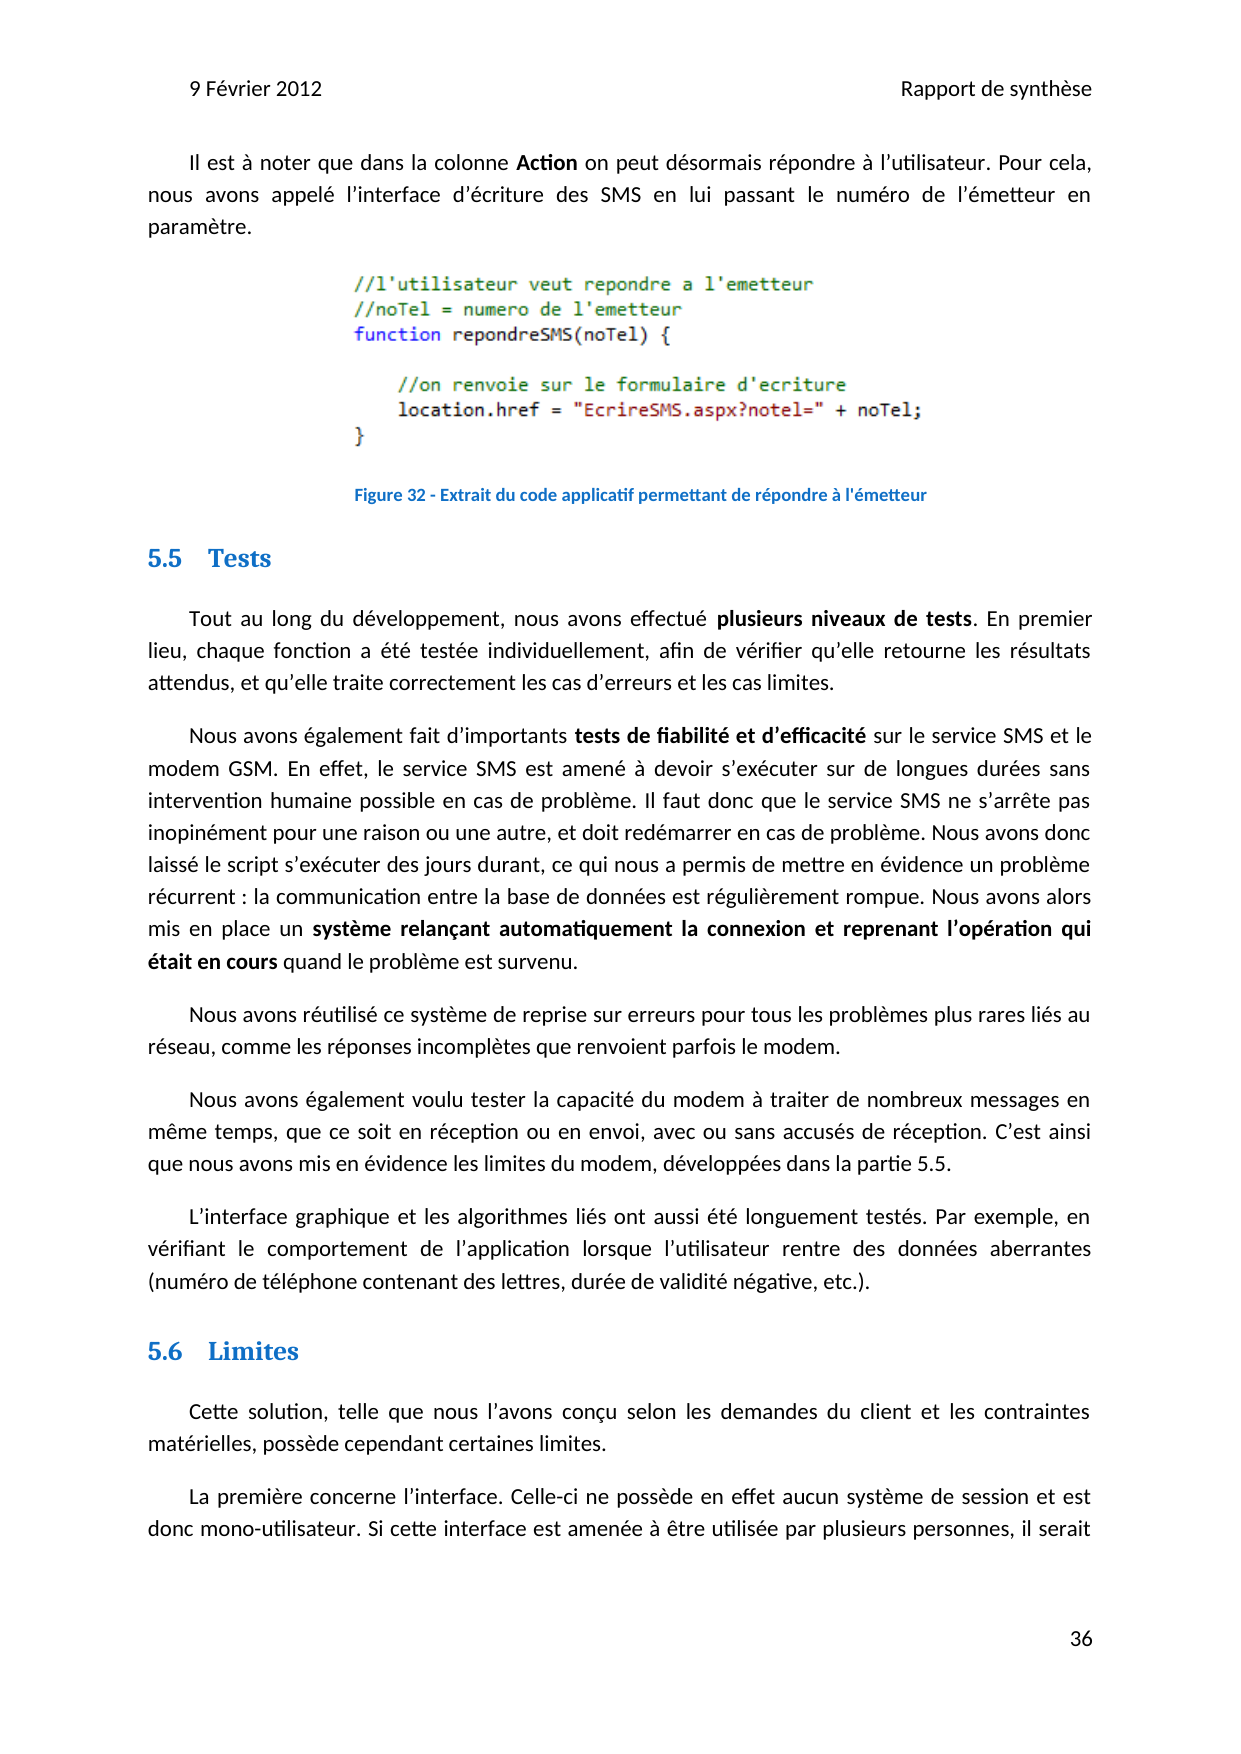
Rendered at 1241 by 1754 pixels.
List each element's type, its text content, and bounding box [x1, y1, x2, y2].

text Cette solution, telle que nous l’avons conçu selon les demandes du client et les contraintes matérielles, possède cependant certaines limites. [148, 1397, 1093, 1457]
text L’interface graphique et les algorithmes liés ont aussi été longuement testés. Par exemple, en vérifiant le comportement de l’application lorsque l’utilisateur rentre des données aberrantes (numéro de téléphone contenant des lettres, durée de validité négative, etc.). [148, 1202, 1093, 1295]
text Il est à noter que dans la colonne Action on peut désormais répondre à l’utilisateur. Pour cela, nous avons appelé l’interface d’écriture des SMS en lui passant le numéro de l’émetteur en paramètre. [148, 148, 1093, 240]
text Nous avons également fait d’importants tests de fiabilité et d’efficacité sur le service SMS et le modem GSM. En effet, le service SMS est amené à devoir s’exécuter sur de longues durées sans intervention humaine possible en cas de problème. Il faut donc que le service SMS ne s’arrête pas inopinément pour une raison ou une autre, et doit redémarrer en cas de problème. Nous avons donc laissé le script s’exécuter des jours durant, ce qui nous a permis de mettre en évidence un problème récurrent : la communication entre la base de données est régulièrement rompue. Nous avons alors mis en place un système relançant automatiquement la connexion et reprenant l’opération qui était en cours quand le problème est survenu. [148, 721, 1093, 975]
picture [332, 265, 950, 462]
subtitle Limites [148, 1336, 1093, 1368]
text Tout au long du développement, nous avons effectué plusieurs niveaux de tests. En premier lieu, chaque fonction a été testée individuellement, afin de vérifier qu’elle retourne les résultats attendus, et qu’elle traite correctement les cas d’erreurs et les cas limites. [148, 604, 1093, 696]
subtitle Tests [148, 543, 1093, 574]
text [148, 1482, 1093, 1543]
text Nous avons également voulu tester la capacité du modem à traiter de nombreux messages en même temps, que ce soit en réception ou en envoi, avec ou sans accusés de réception. C’est ainsi que nous avons mis en évidence les limites du modem, développées dans la partie 5.5. [148, 1085, 1093, 1177]
text Nous avons réutilisé ce système de reprise sur erreurs pour tous les problèmes plus rares liés au réseau, comme les réponses incomplètes que renvoient parfois le modem. [148, 1000, 1093, 1060]
